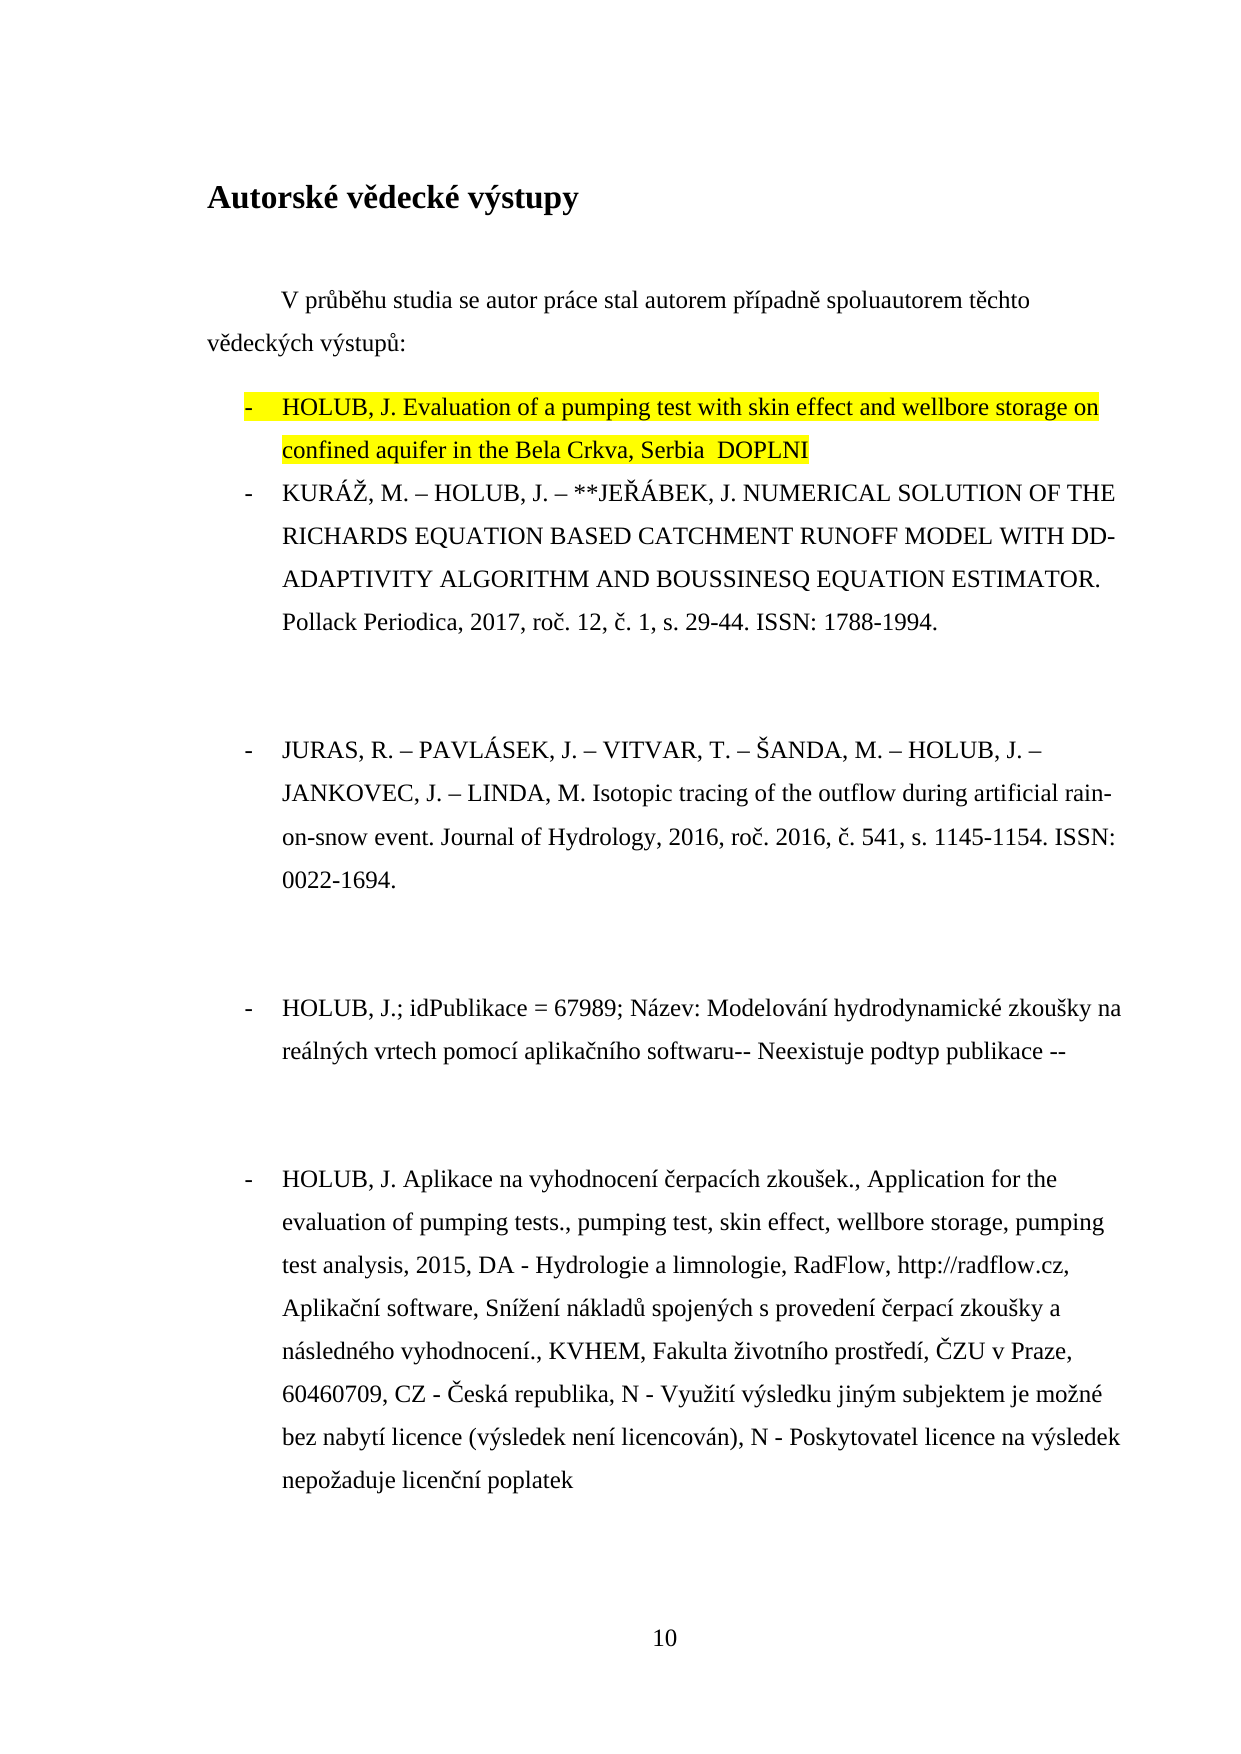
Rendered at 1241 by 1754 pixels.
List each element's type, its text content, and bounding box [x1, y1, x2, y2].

list KURÁŽ, M. – HOLUB, J. – **JEŘÁBEK, J. NUMERICAL SOLUTION OF THE RICHARDS EQUATION BASED CATCHMENT RUNOFF MODEL WITH DD-ADAPTIVITY ALGORITHM AND BOUSSINESQ EQUATION ESTIMATOR. Pollack Periodica, 2017, roč. 12, č. 1, s. 29-44. ISSN: 1788-1994. [244, 478, 1122, 636]
list HOLUB, J.; idPublikace = 67989; Název: Modelování hydrodynamické zkoušky na reálných vrtech pomocí aplikačního softwaru-- Neexistuje podtyp publikace -- [244, 993, 1122, 1064]
subtitle Autorské vědecké výstupy [207, 177, 1122, 216]
list HOLUB, J. Aplikace na vyhodnocení čerpacích zkoušek., Application for the evaluation of pumping tests., pumping test, skin effect, wellbore storage, pumping test analysis, 2015, DA - Hydrologie a limnologie, RadFlow, http://radflow.cz, Aplikační software, Snížení nákladů spojených s provedení čerpací zkoušky a následného vyhodnocení., KVHEM, Fakulta životního prostředí, ČZU v Praze, 60460709, CZ - Česká republika, N - Využití výsledku jiným subjektem je možné bez nabytí licence (výsledek není licencován), N - Poskytovatel licence na výsledek nepožaduje licenční poplatek [244, 1164, 1122, 1494]
text V průběhu studia se autor práce stal autorem případně spoluautorem těchto vědeckých výstupů: [207, 285, 1122, 357]
list HOLUB, J. Evaluation of a pumping test with skin effect and wellbore storage on confined aquifer in the Bela Crkva, Serbia DOPLNI [244, 392, 1122, 464]
list JURAS, R. – PAVLÁSEK, J. – VITVAR, T. – ŠANDA, M. – HOLUB, J. – JANKOVEC, J. – LINDA, M. Isotopic tracing of the outflow during artificial rain-on-snow event. Journal of Hydrology, 2016, roč. 2016, č. 541, s. 1145-1154. ISSN: 0022-1694. [244, 735, 1122, 893]
